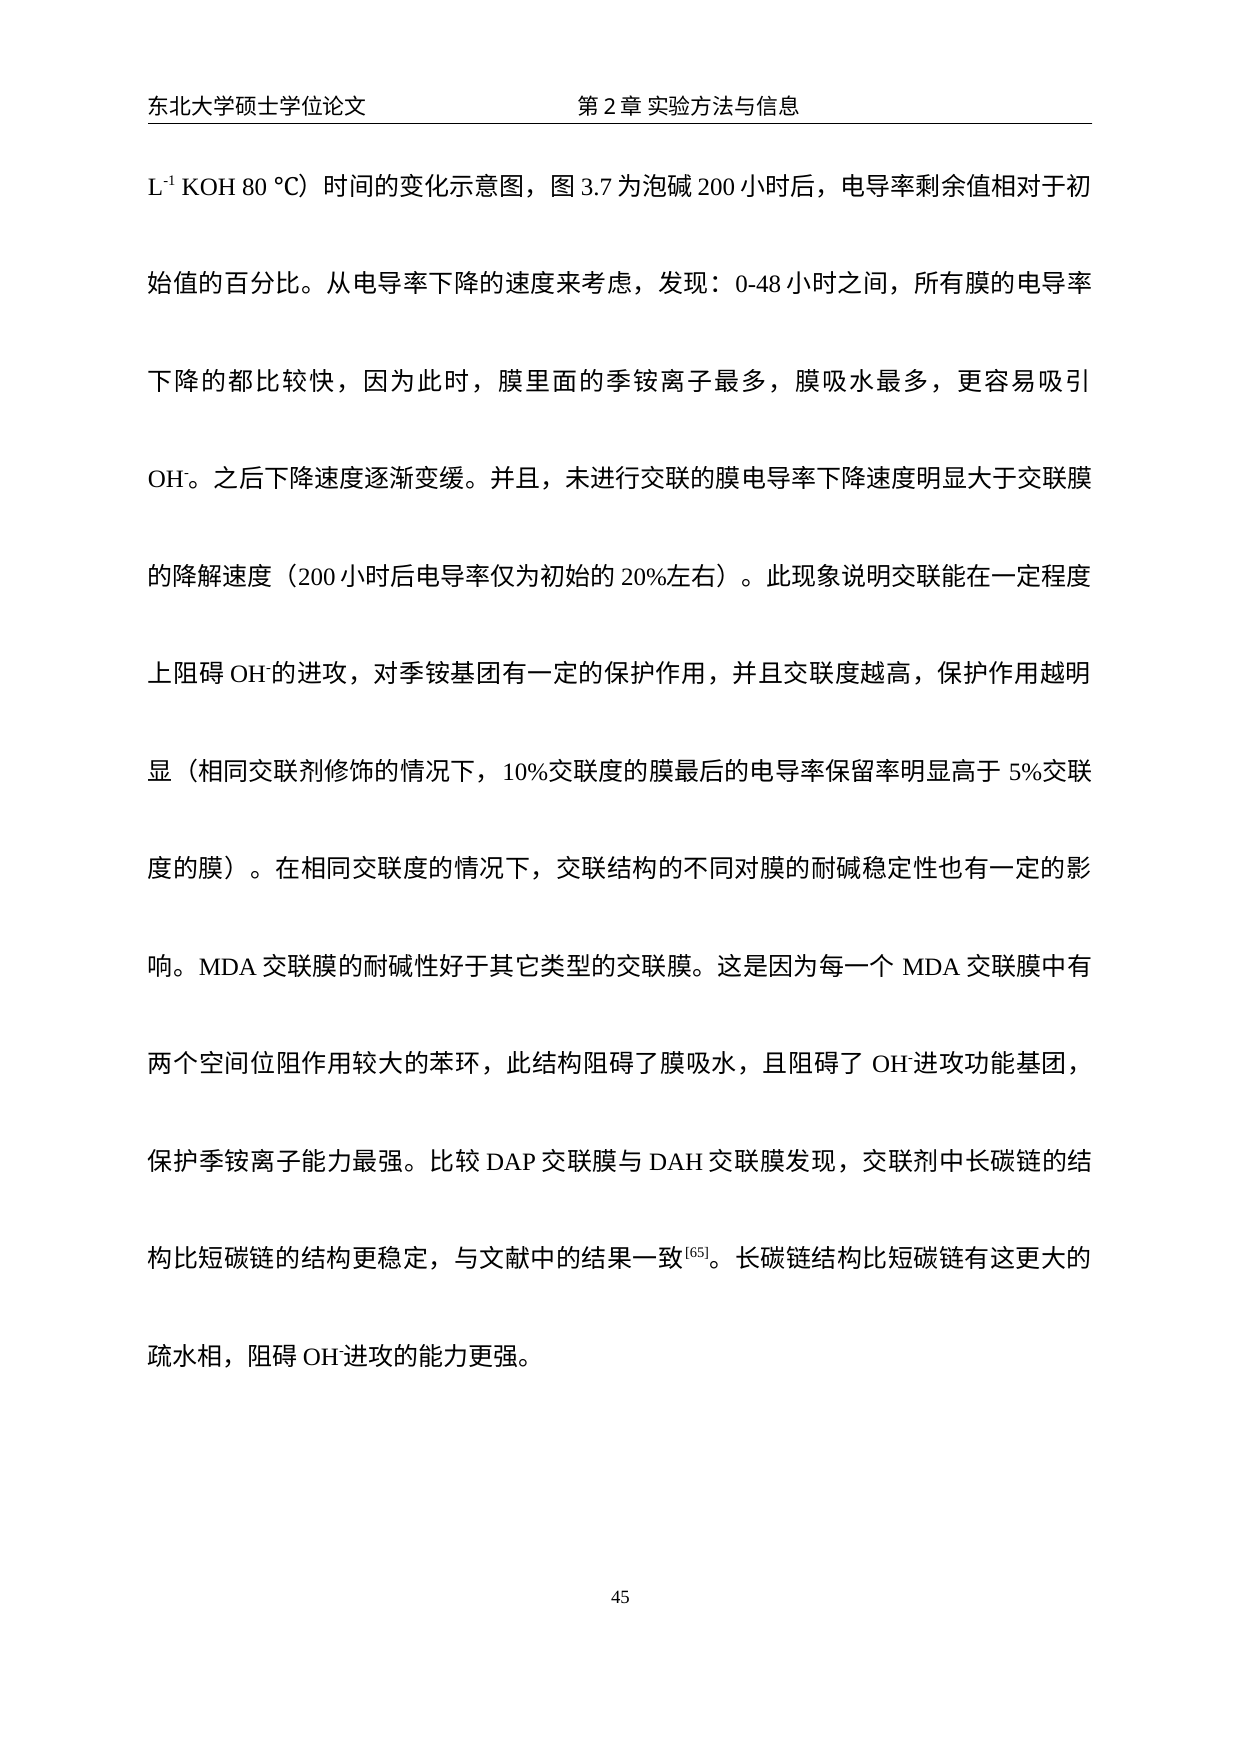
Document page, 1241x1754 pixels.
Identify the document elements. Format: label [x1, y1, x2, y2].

text [148, 152, 1092, 1387]
